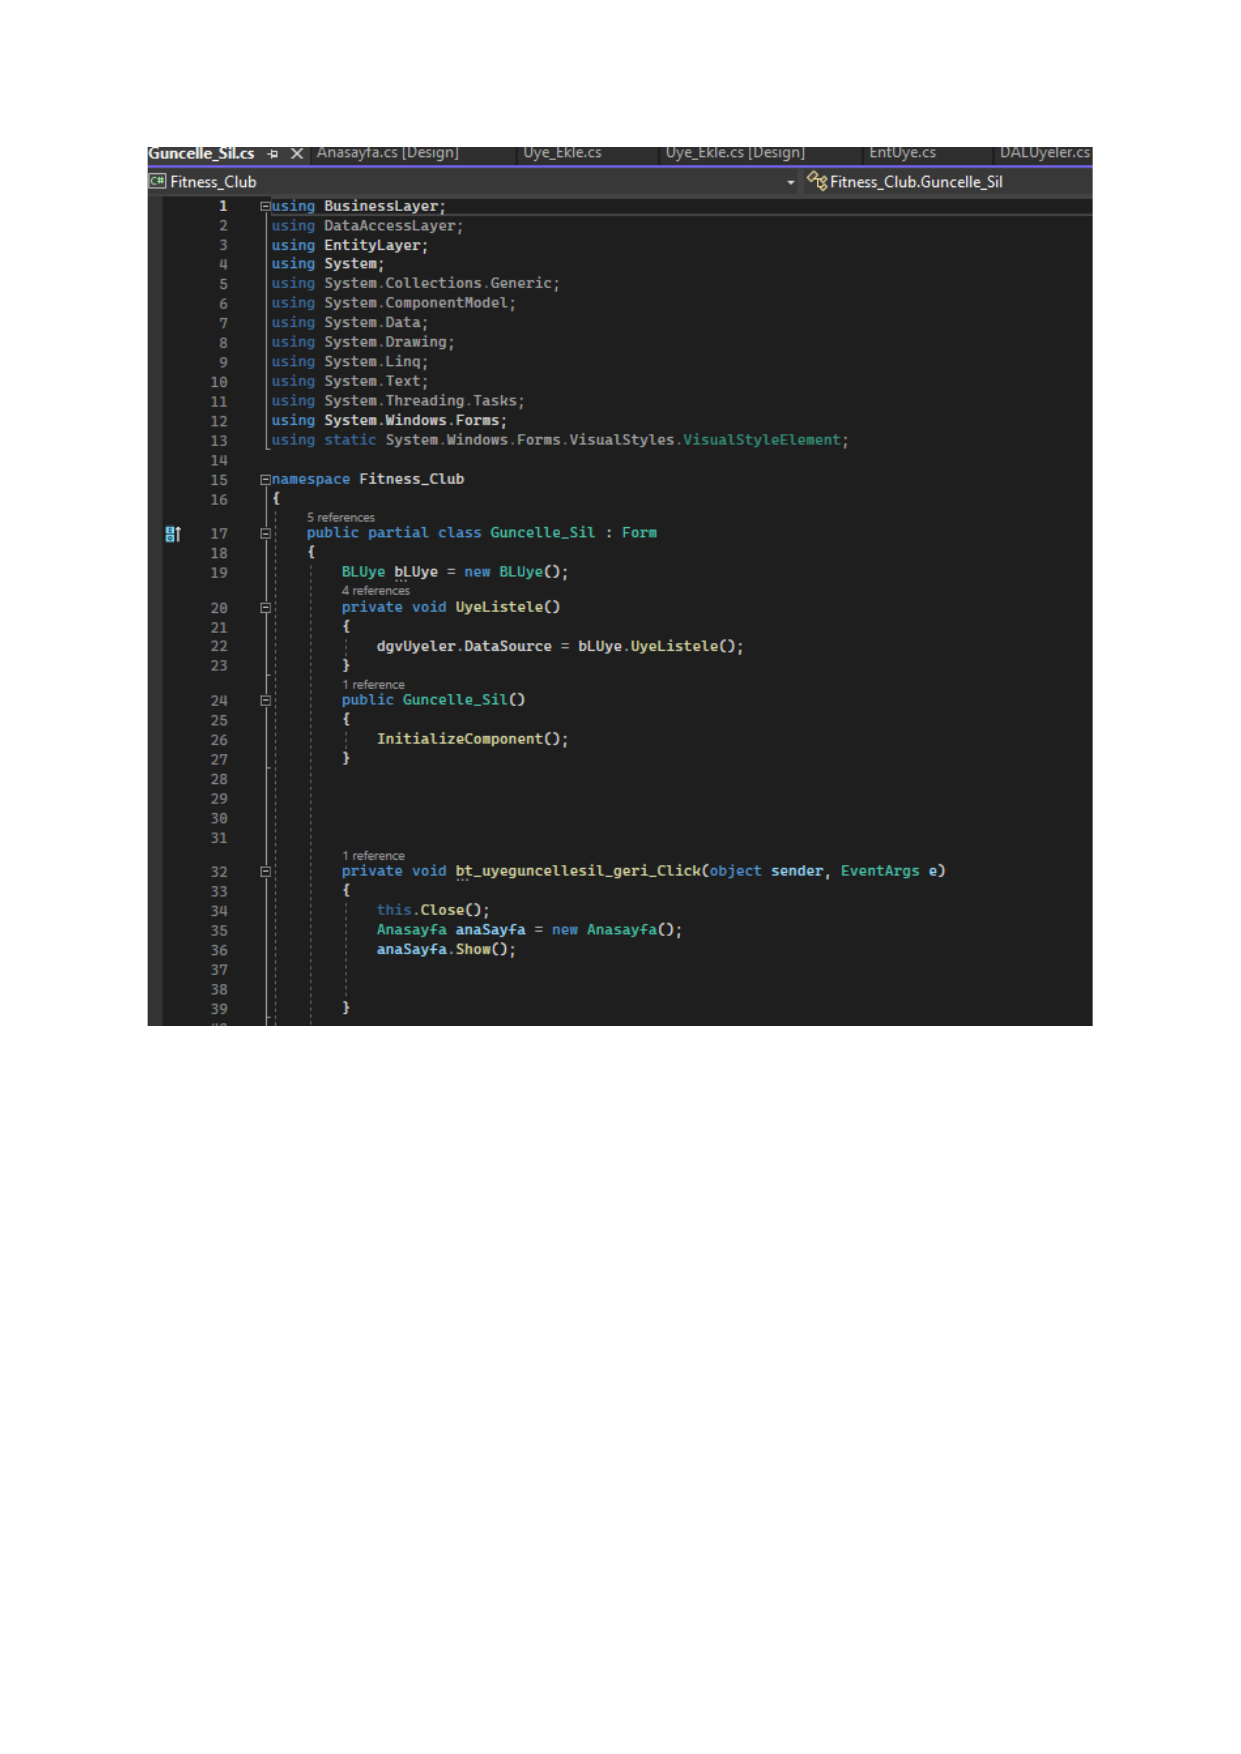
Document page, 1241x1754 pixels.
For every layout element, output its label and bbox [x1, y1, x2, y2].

picture [147, 147, 1093, 1026]
